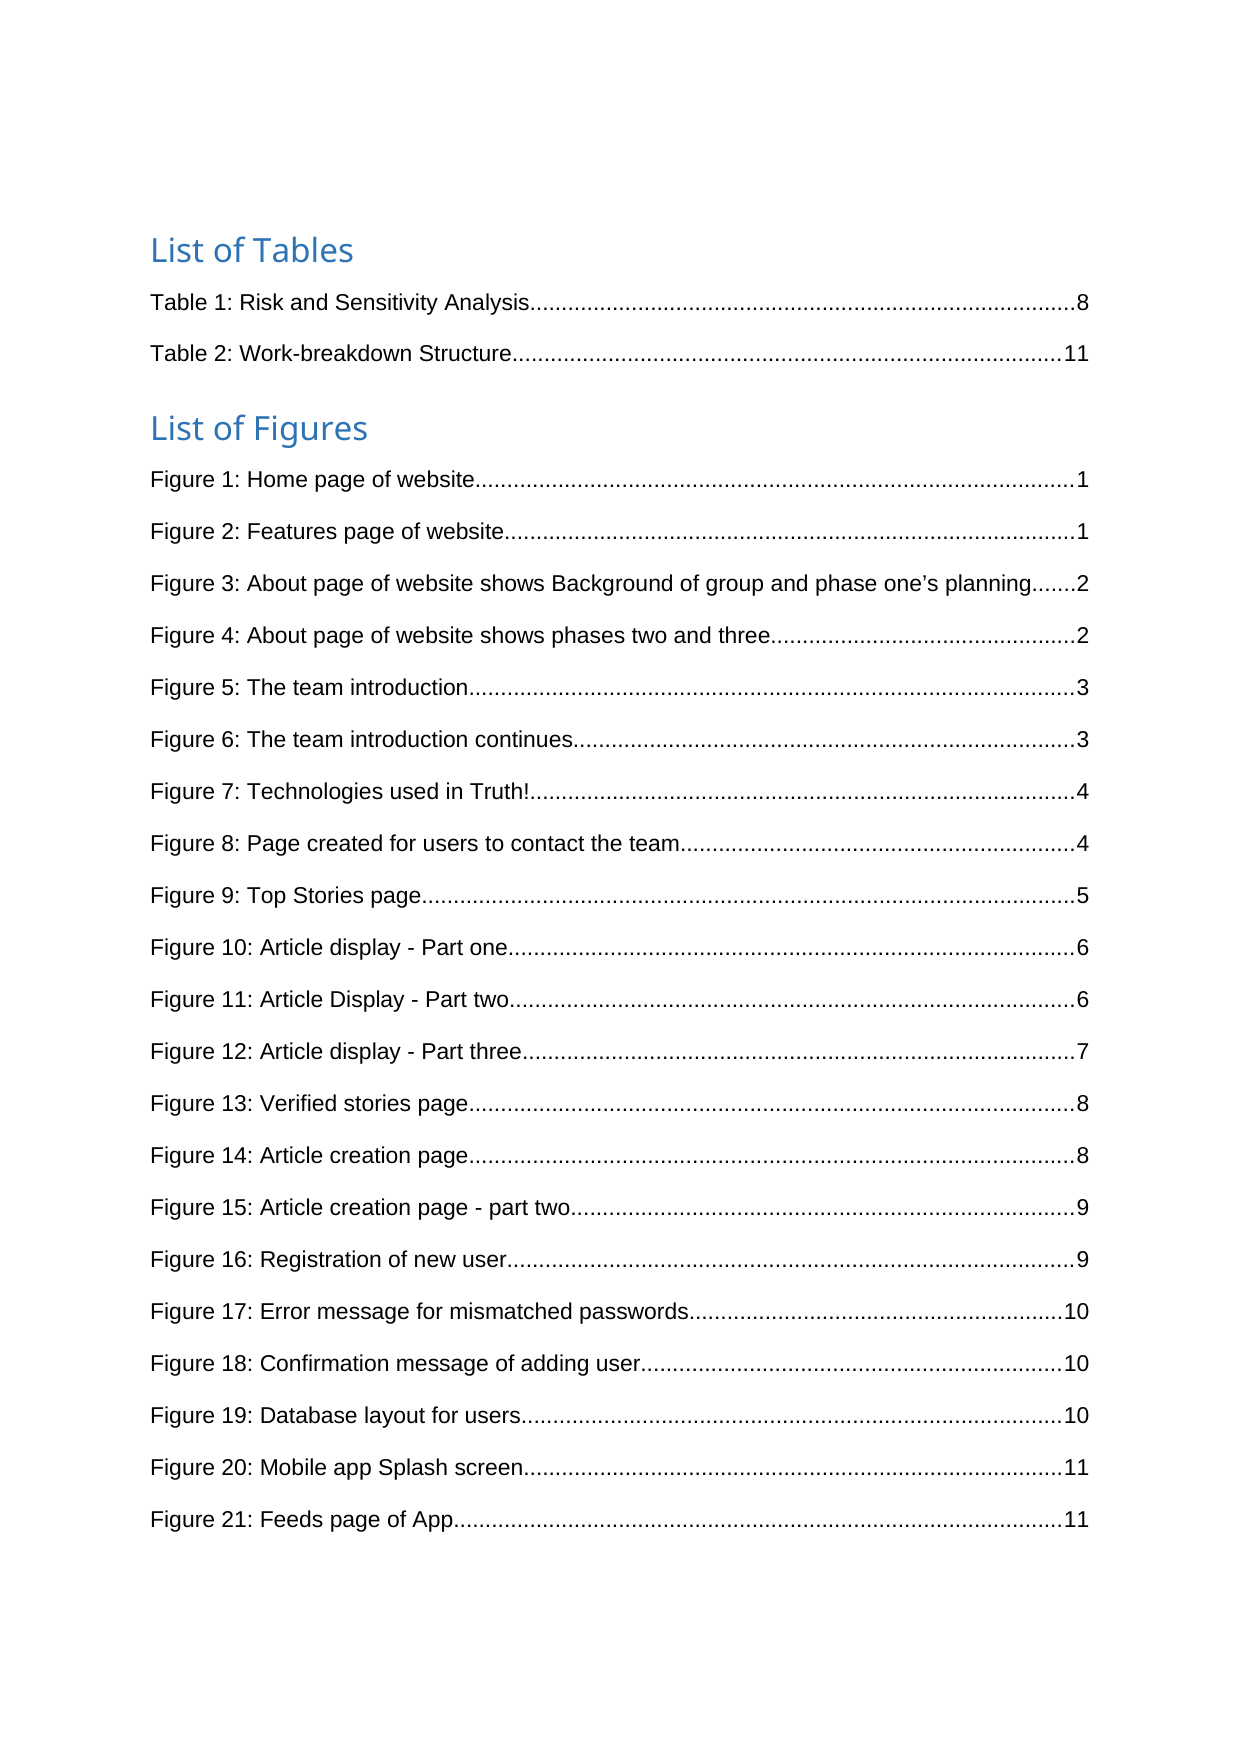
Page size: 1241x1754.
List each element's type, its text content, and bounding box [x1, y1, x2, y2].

text Table 2: Work-breakdown Structure 11 [150, 340, 1090, 367]
text Figure 20: Mobile app Splash screen 11 [150, 1454, 1090, 1480]
text Figure 15: Article creation page - part two 9 [150, 1194, 1090, 1220]
text Figure 5: The team introduction 3 [150, 674, 1090, 701]
text Figure 13: Verified stories page 8 [150, 1090, 1090, 1116]
text Figure 9: Top Stories page 5 [150, 882, 1090, 908]
text Figure 14: Article creation page 8 [150, 1142, 1090, 1168]
text Table 1: Risk and Sensitivity Analysis 8 [150, 288, 1090, 315]
subtitle List of Tables [150, 227, 1090, 272]
text Figure 3: About page of website shows Background of group and phase one’s planning 2 [150, 570, 1090, 597]
text Figure 4: About page of website shows phases two and three 2 [150, 622, 1090, 649]
text Figure 10: Article display - Part one 6 [150, 934, 1090, 961]
subtitle List of Figures [150, 405, 1090, 450]
text Figure 16: Registration of new user 9 [150, 1246, 1090, 1272]
text Figure 19: Database layout for users 10 [150, 1402, 1090, 1428]
text Figure 6: The team introduction continues 3 [150, 726, 1090, 753]
text Figure 1: Home page of website 1 [150, 466, 1090, 493]
text Figure 2: Features page of website 1 [150, 518, 1090, 545]
text Figure 7: Technologies used in Truth! 4 [150, 778, 1090, 804]
text Figure 11: Article Display - Part two 6 [150, 986, 1090, 1012]
text Figure 8: Page created for users to contact the team 4 [150, 830, 1090, 857]
text Figure 21: Feeds page of App 11 [150, 1506, 1090, 1532]
text Figure 18: Confirmation message of adding user 10 [150, 1350, 1090, 1376]
text Figure 17: Error message for mismatched passwords 10 [150, 1298, 1090, 1324]
text Figure 12: Article display - Part three 7 [150, 1038, 1090, 1064]
